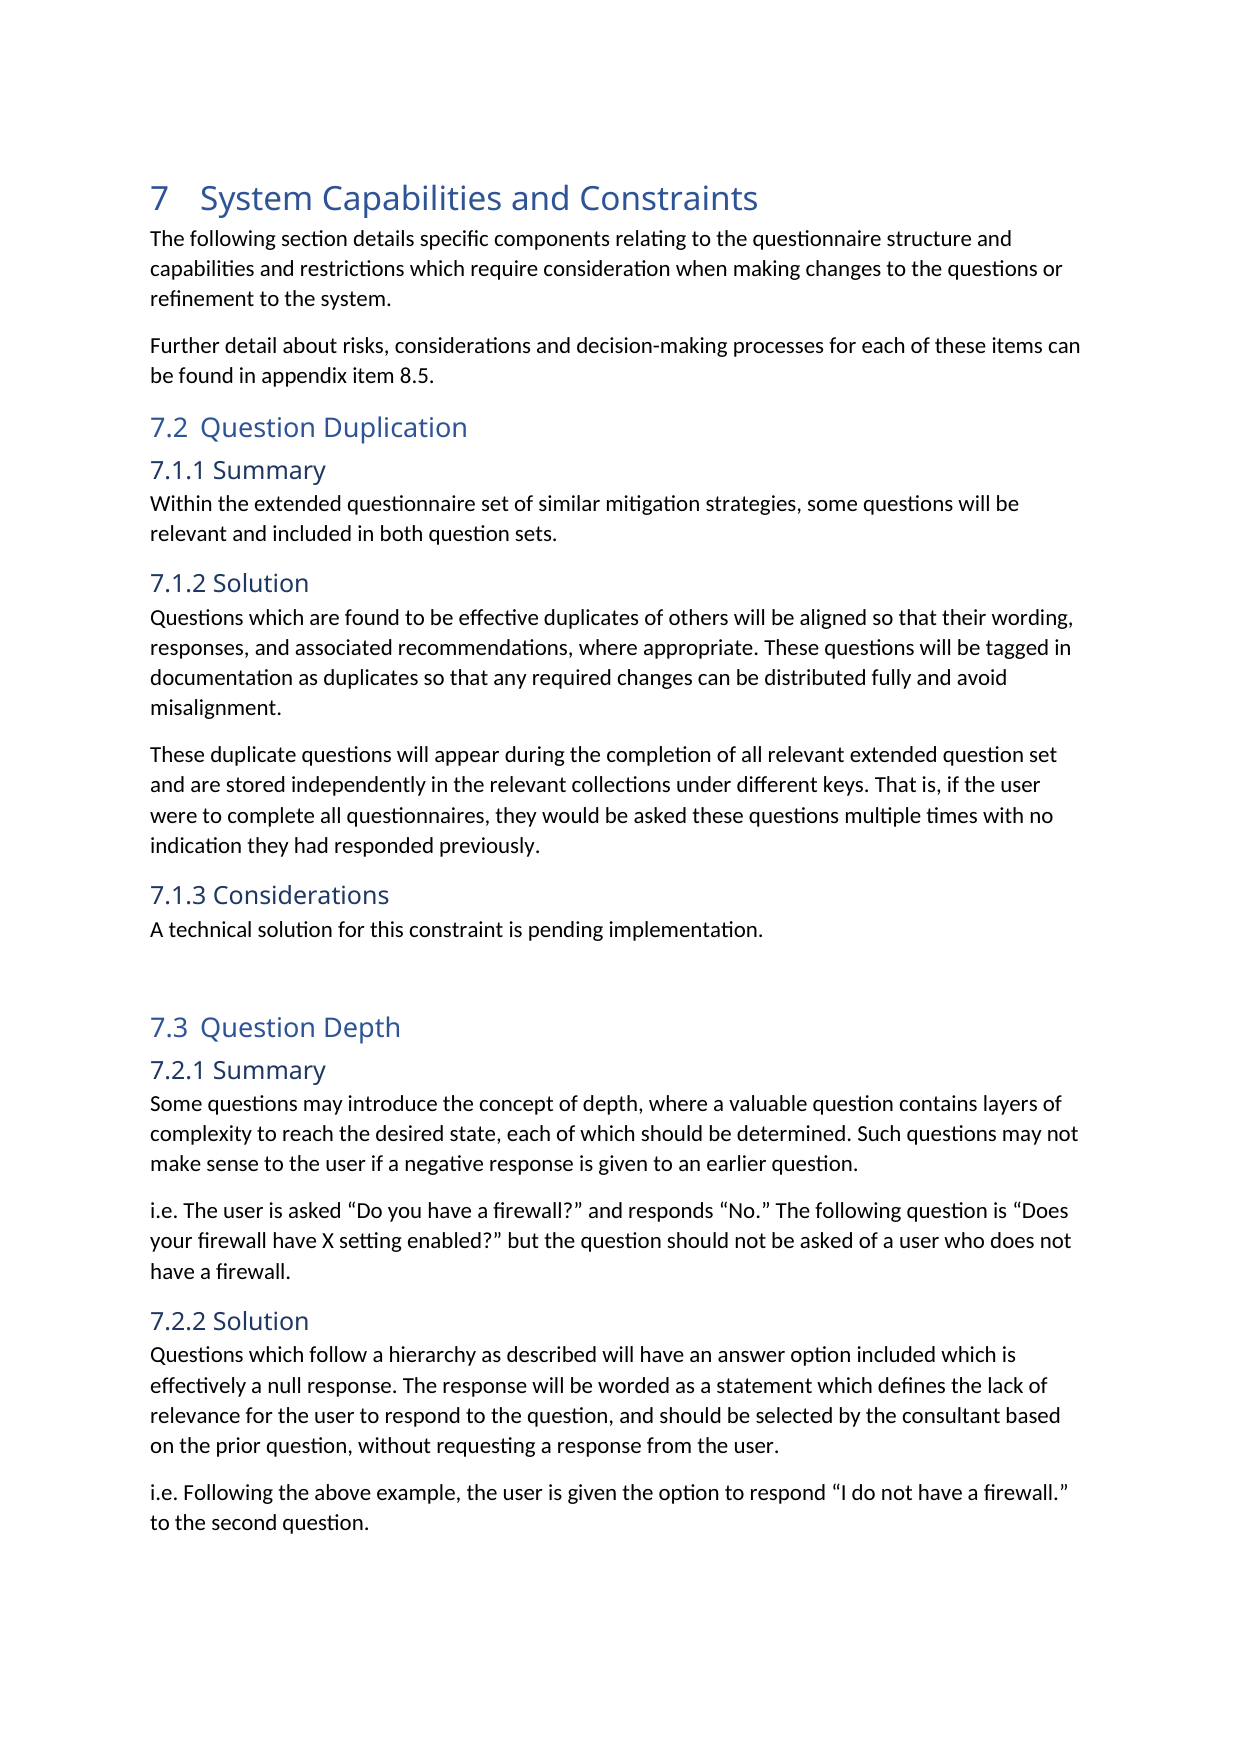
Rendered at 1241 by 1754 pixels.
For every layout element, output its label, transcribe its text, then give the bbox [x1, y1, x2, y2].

subtitle 7.2.2 Solution [150, 1304, 1090, 1338]
subtitle Question Depth [150, 1008, 1090, 1045]
text A technical solution for this constraint is pending implementation. [150, 915, 1090, 943]
text Questions which follow a hierarchy as described will have an answer option included which is effectively a null response. The response will be worded as a statement which defines the lack of relevance for the user to respond to the question, and should be selected by the consultant based on the prior question, without requesting a response from the user. [150, 1341, 1090, 1459]
subtitle 7.1.3 Considerations [150, 878, 1090, 912]
text Some questions may introduce the concept of depth, where a valuable question contains layers of complexity to reach the desired state, each of which should be determined. Such questions may not make sense to the user if a negative response is given to an earlier question. [150, 1089, 1090, 1178]
subtitle System Capabilities and Constraints [150, 175, 1090, 220]
subtitle 7.2.1 Summary [150, 1052, 1090, 1086]
text These duplicate questions will appear during the completion of all relevant extended question set and are stored independently in the relevant collections under different keys. That is, if the user were to complete all questionnaires, they would be asked these questions multiple times with no indication they had responded previously. [150, 740, 1090, 859]
subtitle Question Duplication [150, 408, 1090, 445]
text Within the extended questionnaire set of similar mitigation strategies, some questions will be relevant and included in both question sets. [150, 489, 1090, 547]
text Further detail about risks, considerations and decision-making processes for each of these items can be found in appendix item 8.5. [150, 331, 1090, 389]
subtitle 7.1.2 Solution [150, 566, 1090, 600]
text i.e. The user is asked “Do you have a firewall?” and responds “No.” The following question is “Does your firewall have X setting enabled?” but the question should not be asked of a user who does not have a firewall. [150, 1196, 1090, 1285]
text The following section details specific components relating to the questionnaire structure and capabilities and restrictions which require consideration when making changes to the questions or refinement to the system. [150, 224, 1090, 312]
text Questions which are found to be effective duplicates of others will be aligned so that their wording, responses, and associated recommendations, where appropriate. These questions will be tagged in documentation as duplicates so that any required changes can be distributed fully and avoid misalignment. [150, 603, 1090, 722]
subtitle 7.1.1 Summary [150, 452, 1090, 486]
text i.e. Following the above example, the user is given the option to respond “I do not have a firewall.” to the second question. [150, 1478, 1090, 1536]
